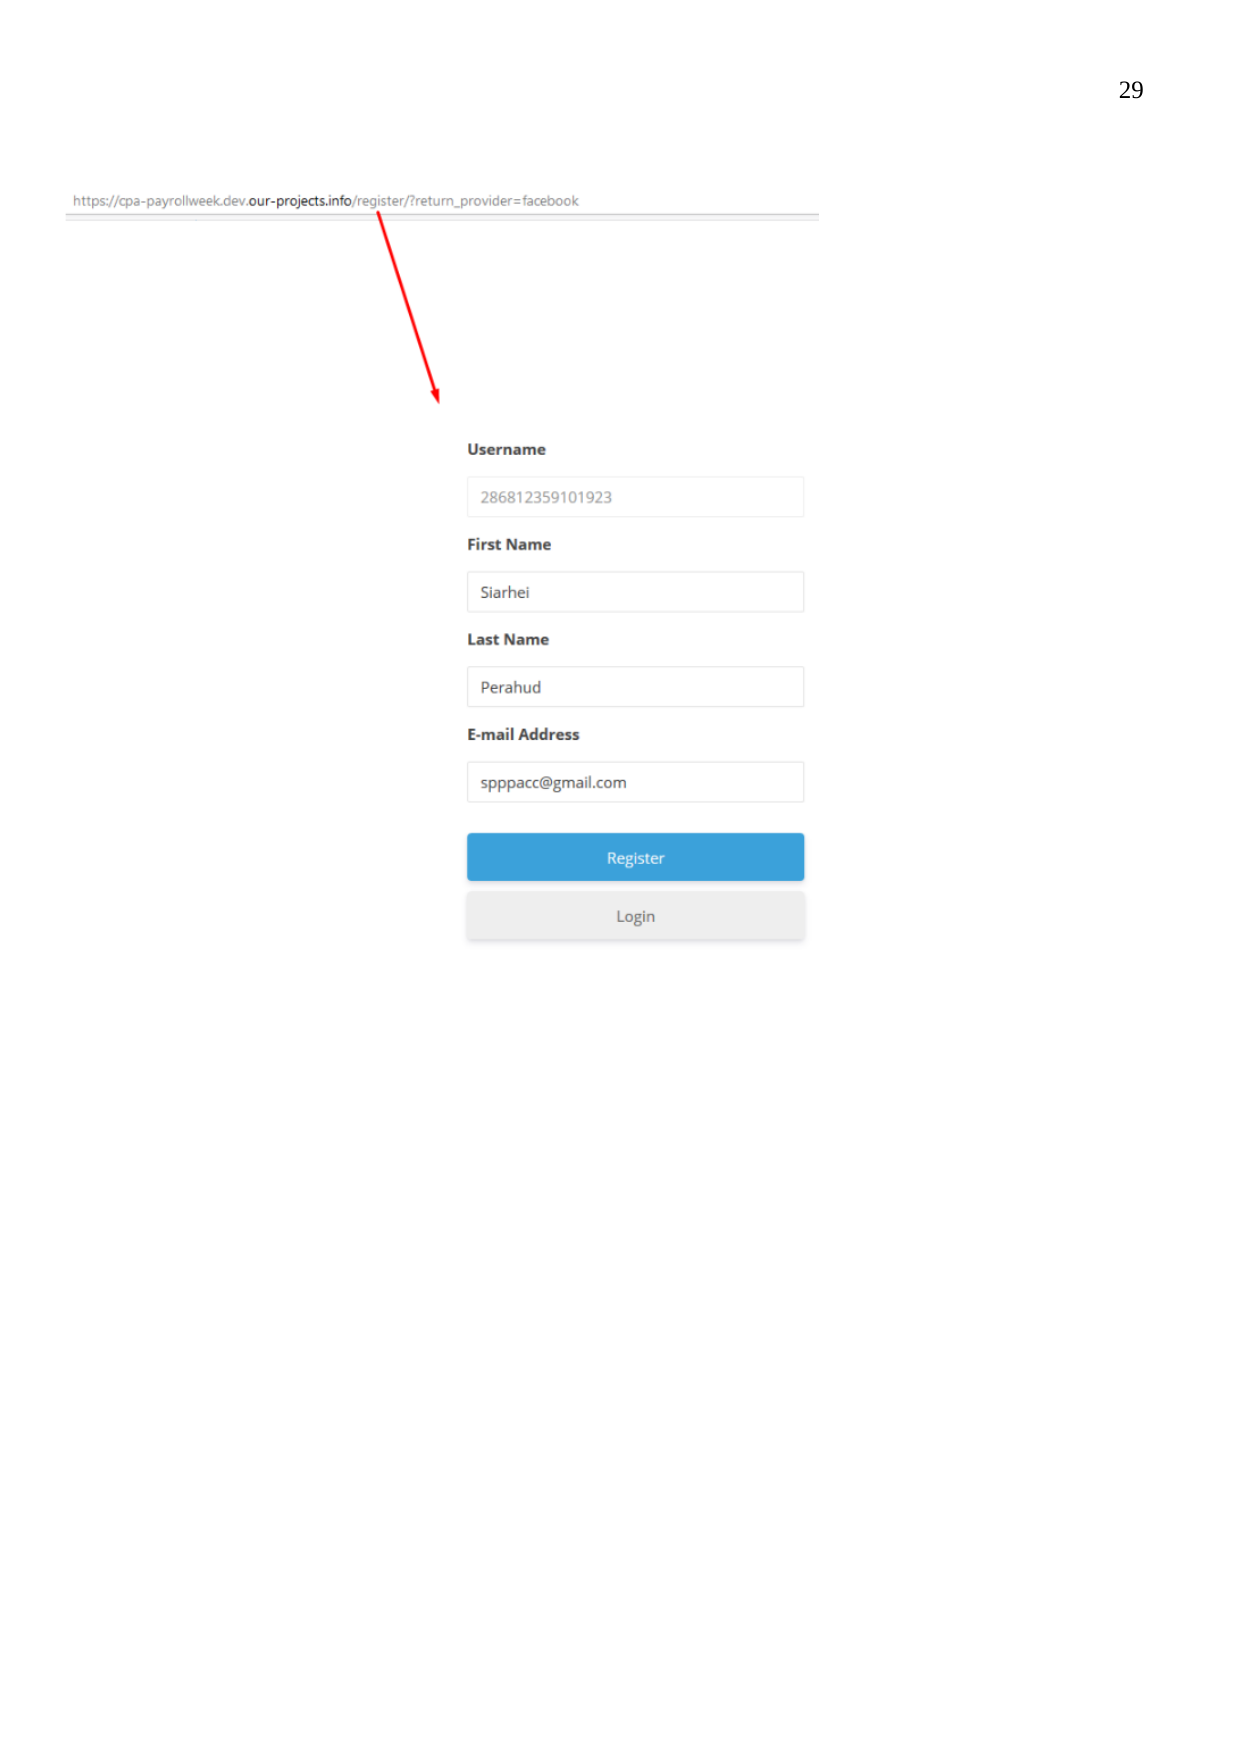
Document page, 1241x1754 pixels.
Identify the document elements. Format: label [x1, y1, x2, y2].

picture [65, 190, 819, 956]
